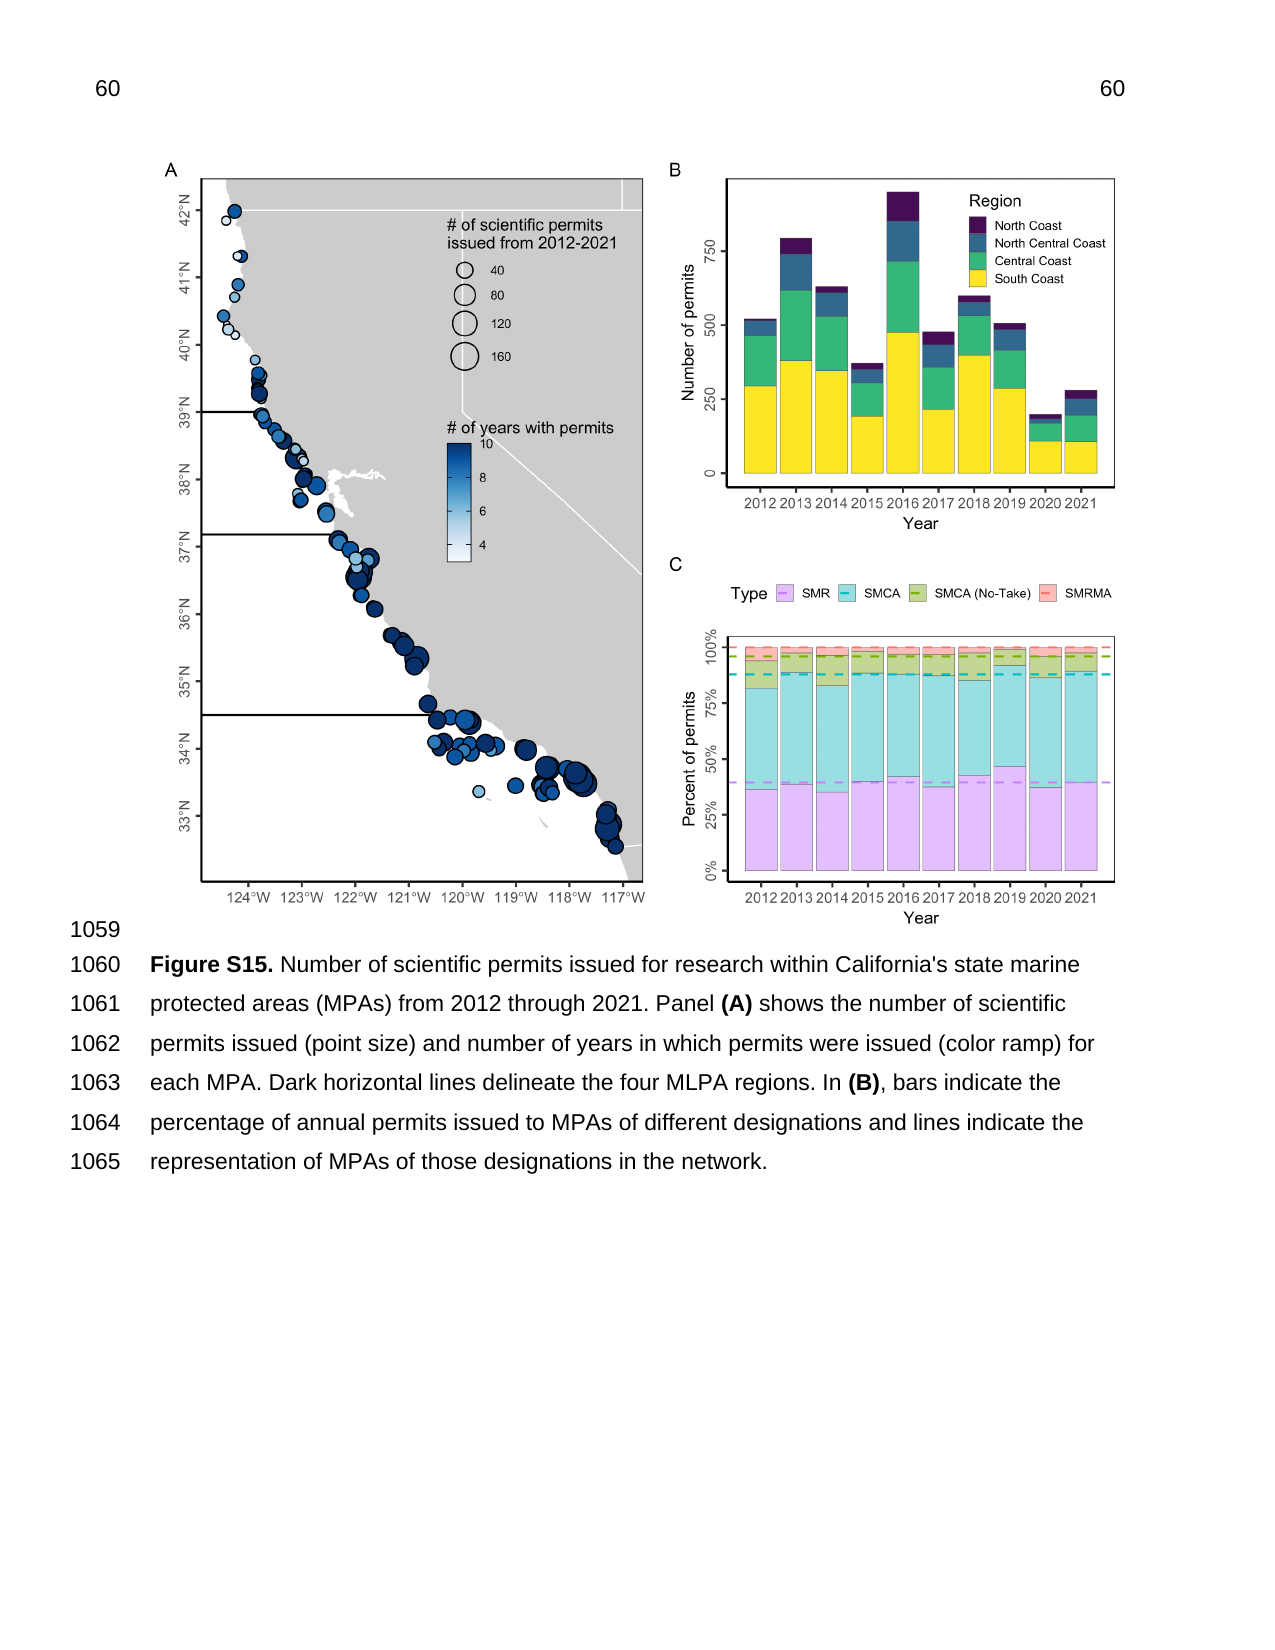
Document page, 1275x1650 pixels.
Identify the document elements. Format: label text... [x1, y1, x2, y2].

text Figure S15. Number of scientific permits issued for research within California's state marine protected areas (MPAs) from 2012 through 2021. Panel (A) shows the number of scientific permits issued (point size) and number of years in which permits were issued (color ramp) for each MPA. Dark horizontal lines delineate the four MLPA regions. In (B), bars indicate the percentage of annual permits issued to MPAs of different designations and lines indicate the representation of MPAs of those designations in the network. [150, 938, 1125, 1174]
picture [150, 150, 1125, 938]
